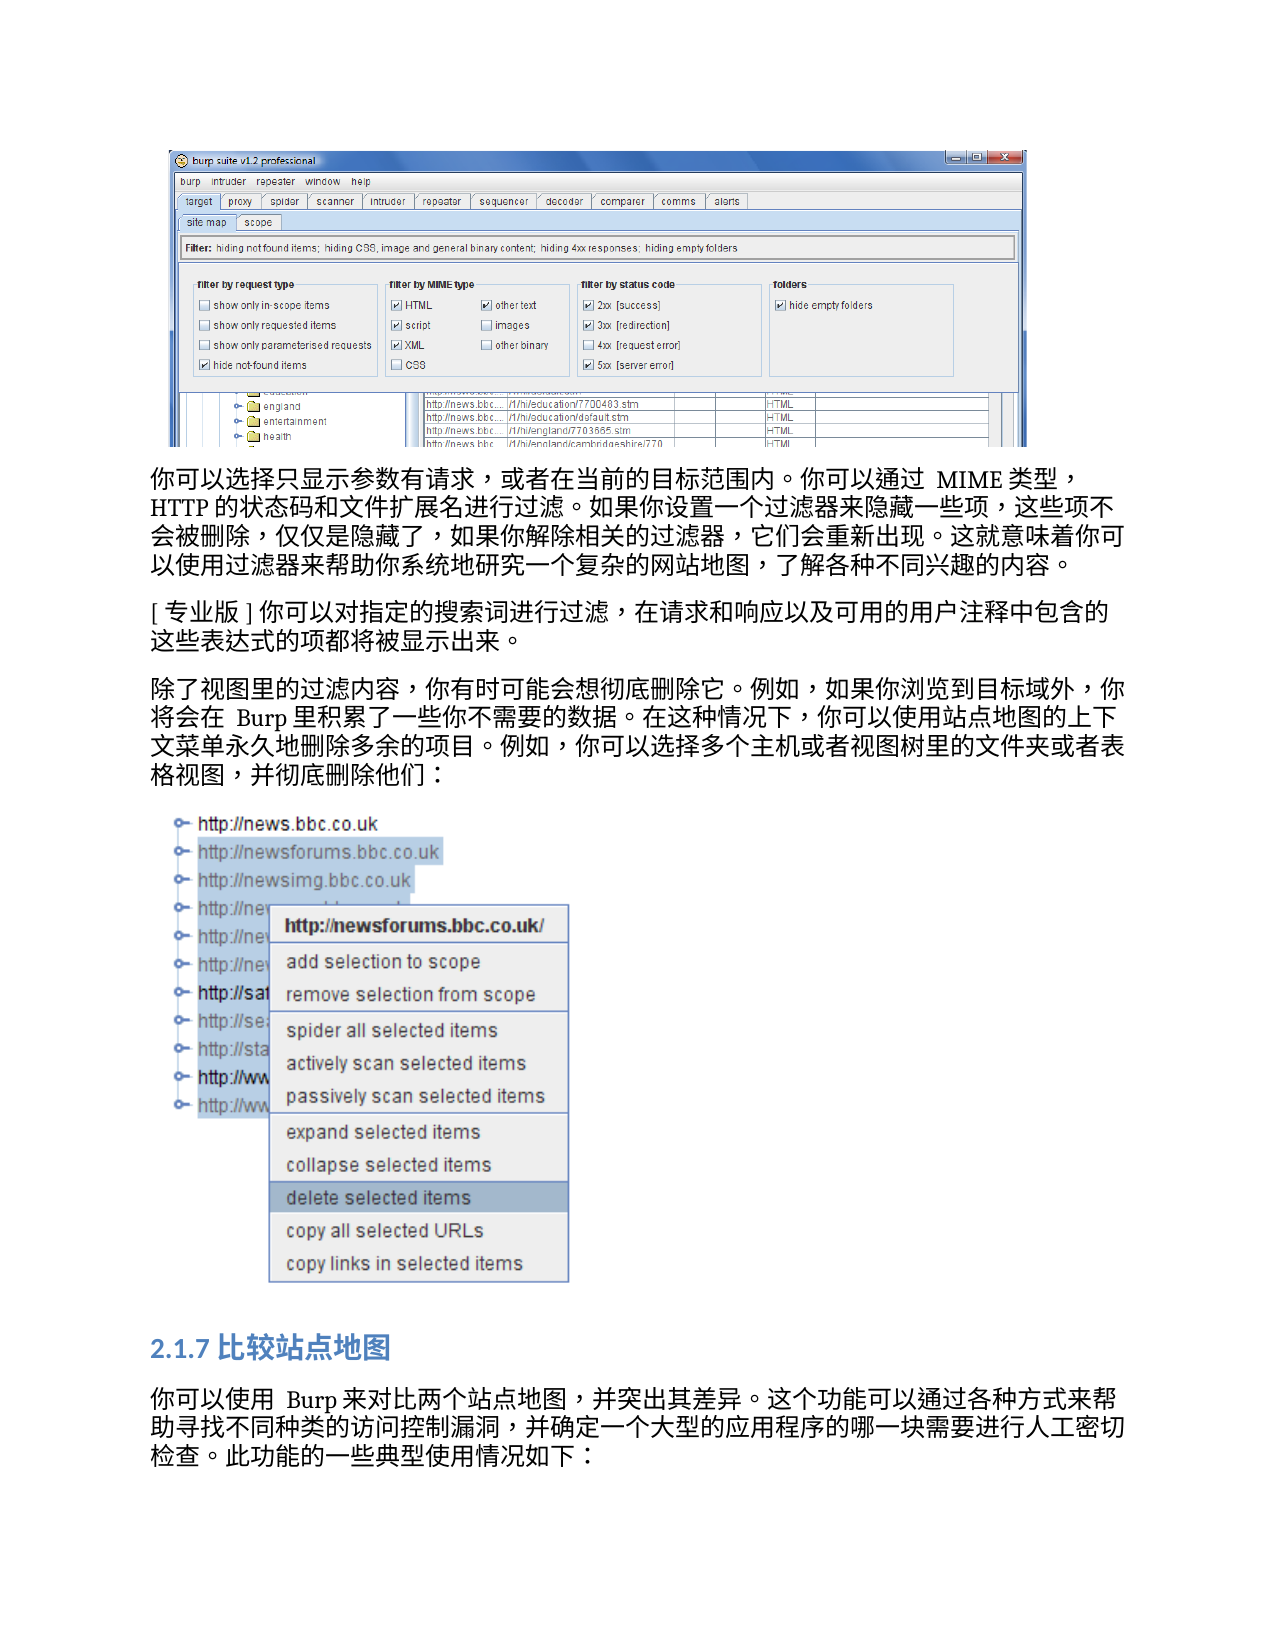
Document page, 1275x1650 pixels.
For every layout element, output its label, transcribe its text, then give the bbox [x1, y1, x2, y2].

picture [168, 809, 599, 1307]
text 你可以选择只显示参数有请求，或者在当前的目标范围内。你可以通过 MIME 类型， HTTP 的状态码和文件扩展名进行过滤。如果你设置一个过滤器来隐藏一些项，这些项不会被删除，仅仅是隐藏了，如果你解除相关的过滤器，它们会重新出现。这就意味着你可以使用过滤器来帮助你系统地研究一个复杂的网站地图，了解各种不同兴趣的内容。 [150, 466, 1125, 581]
text 你可以使用 Burp 来对比两个站点地图，并突出其差异。这个功能可以通过各种方式来帮助寻找不同种类的访问控制漏洞，并确定一个大型的应用程序的哪一块需要进行人工密切检查。此功能的一些典型使用情况如下： [150, 1386, 1125, 1472]
text 除了视图里的过滤内容，你有时可能会想彻底删除它。例如，如果你浏览到目标域外，你将会在 Burp 里积累了一些你不需要的数据。在这种情况下，你可以使用站点地图的上下文菜单永久地删除多余的项目。例如，你可以选择多个主机或者视图树里的文件夹或者表格视图，并彻底删除他们： [150, 676, 1125, 791]
text [ 专业版 ] 你可以对指定的搜索词进行过滤，在请求和响应以及可用的用户注释中包含的这些表达式的项都将被显示出来。 [150, 599, 1125, 657]
picture [168, 150, 1027, 447]
subtitle 2.1.7 比较站点地图 [150, 1327, 1125, 1367]
